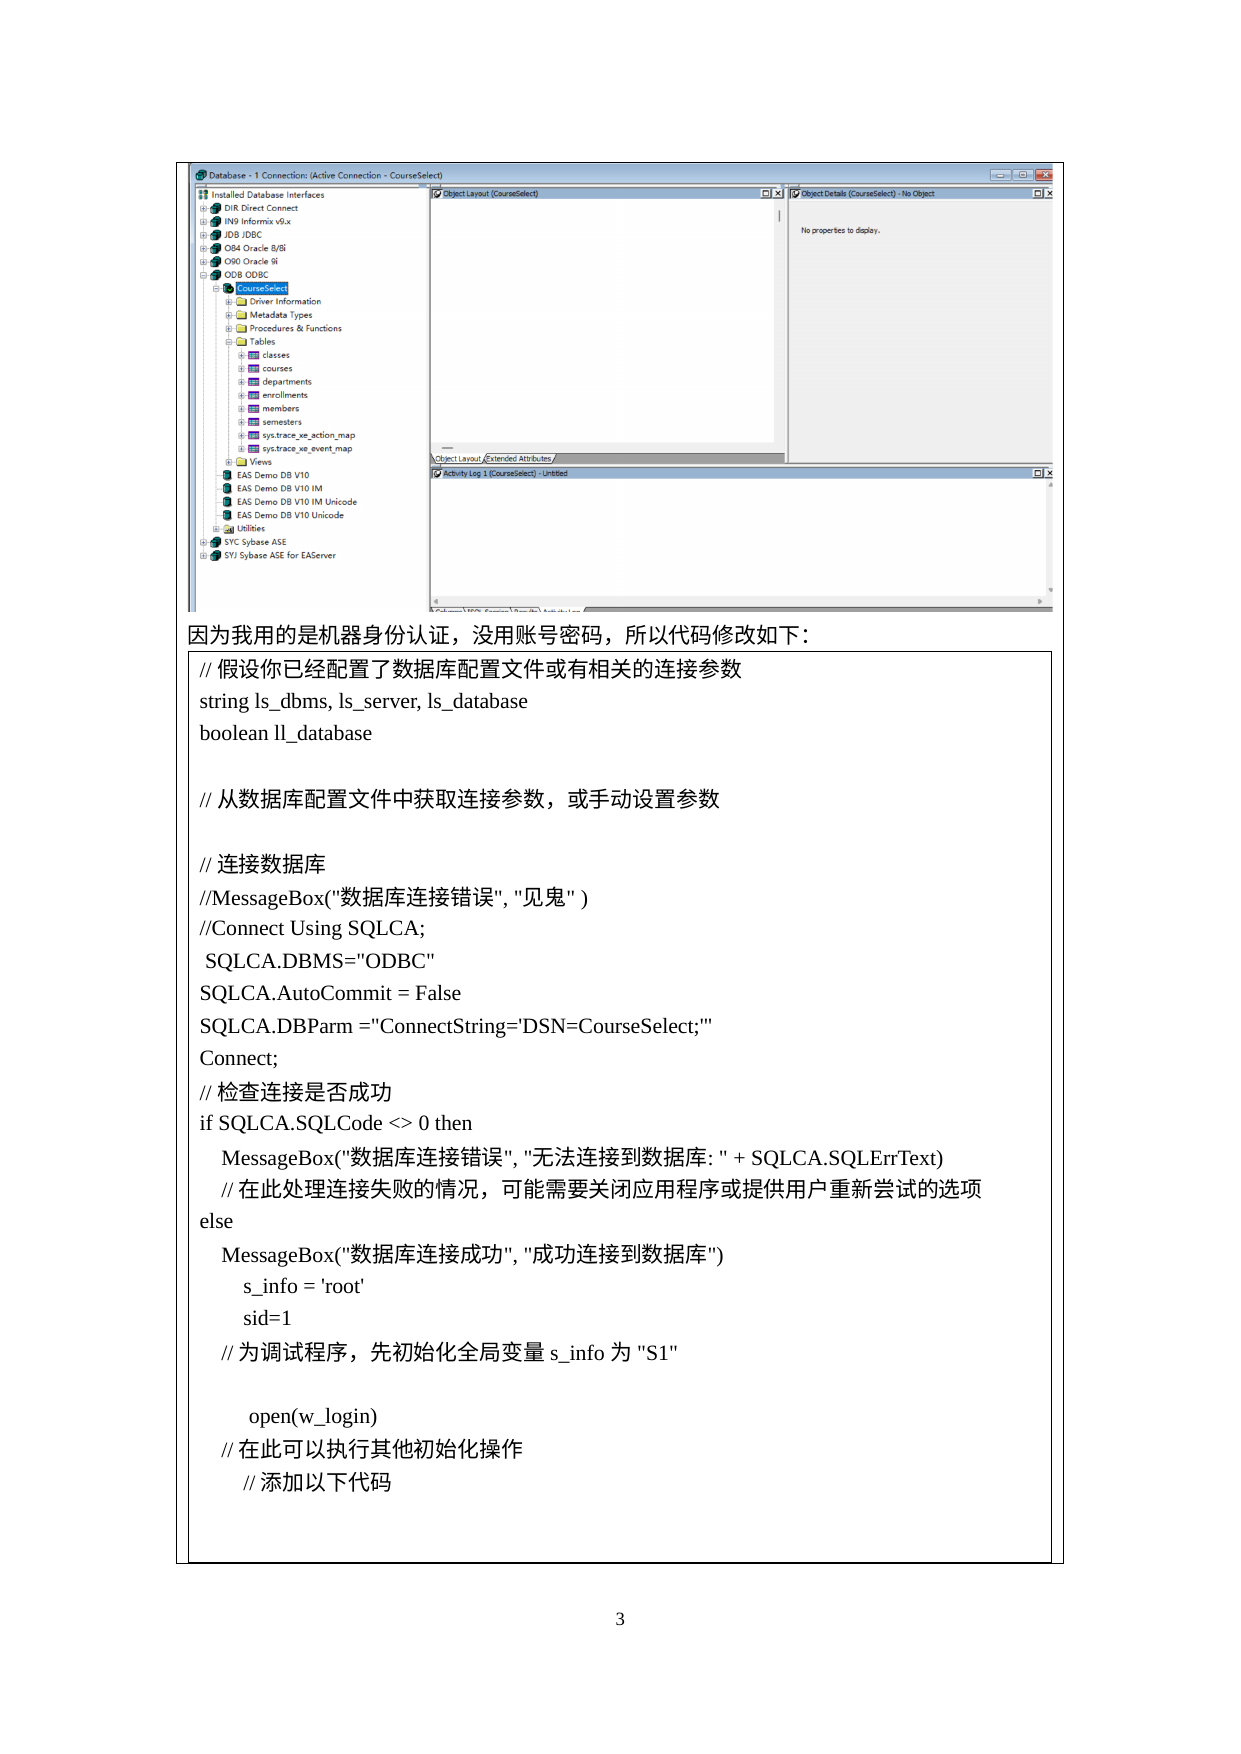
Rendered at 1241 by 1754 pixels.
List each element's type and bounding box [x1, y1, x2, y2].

picture [187, 163, 1053, 612]
table_cell [177, 163, 1063, 1563]
